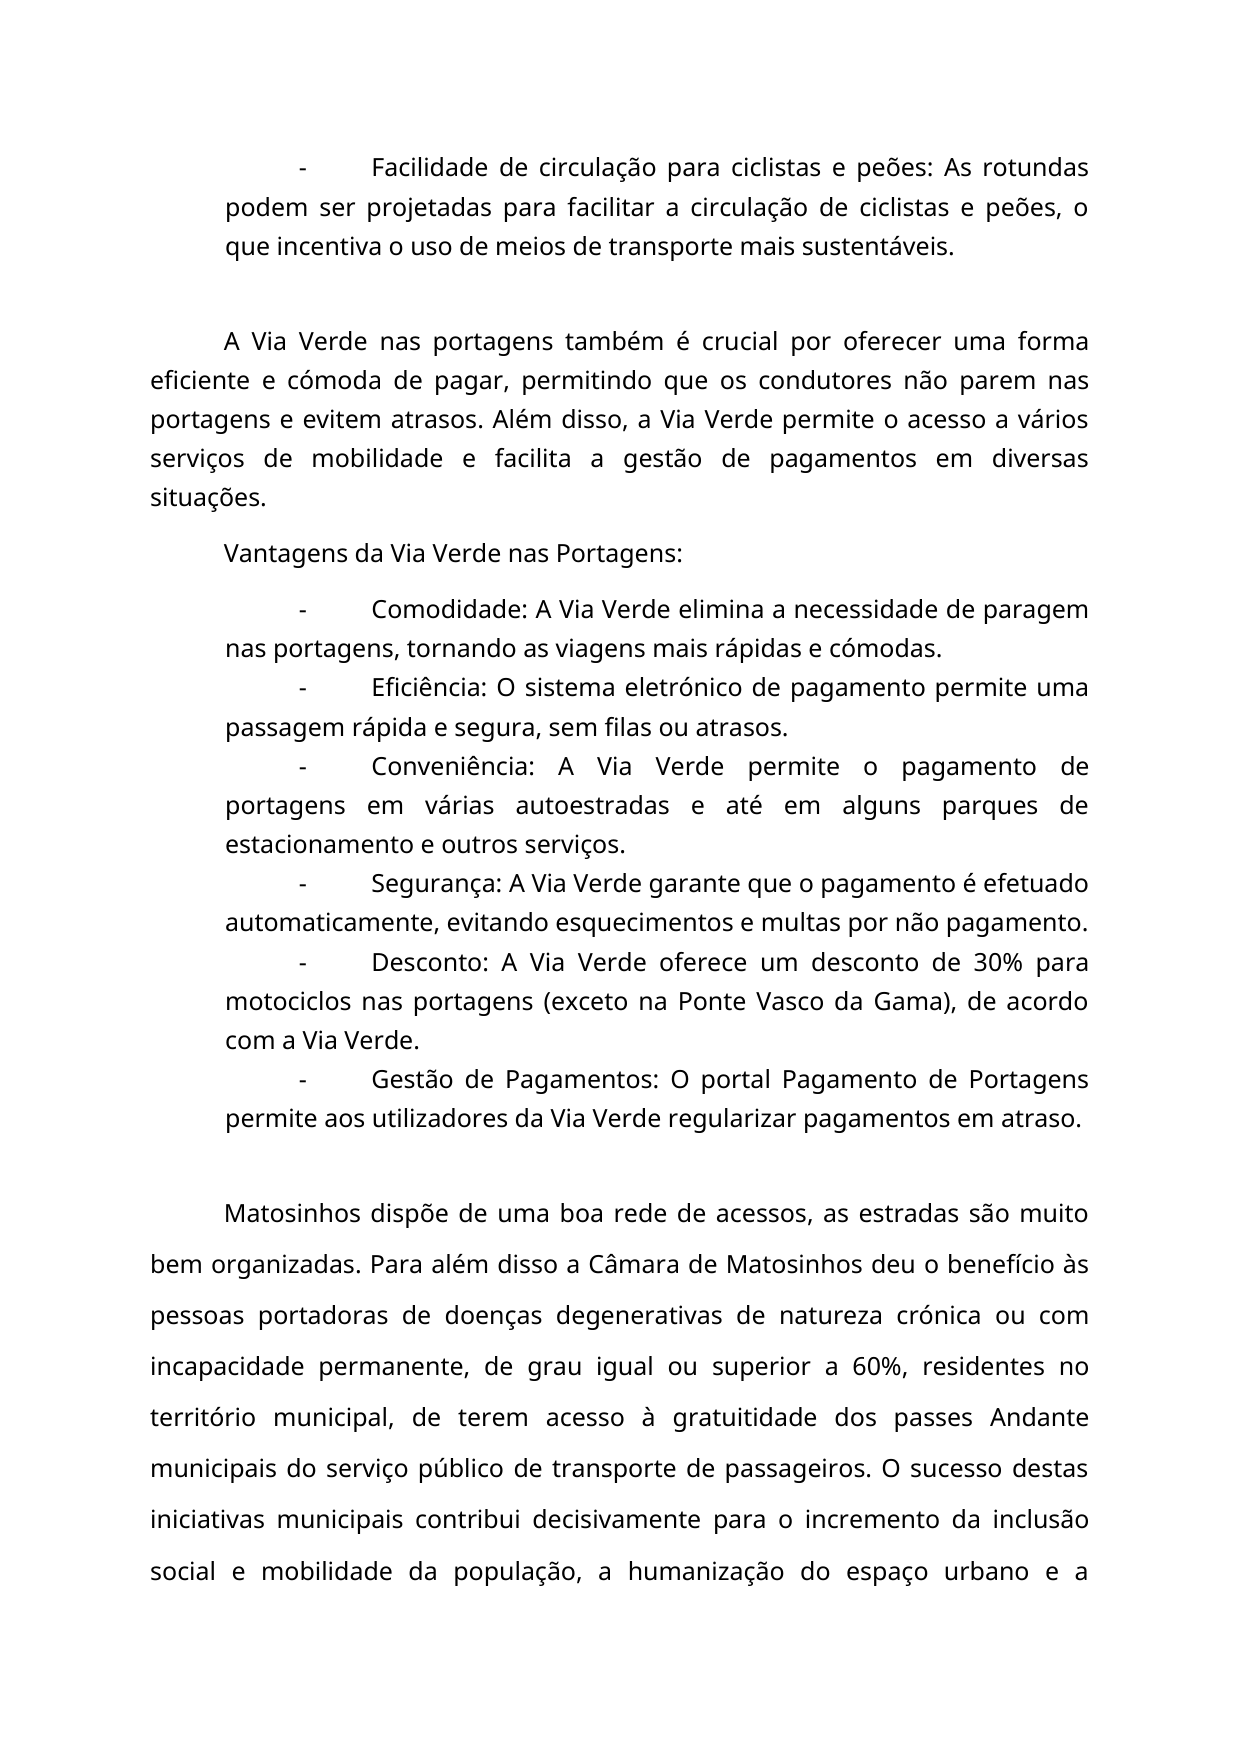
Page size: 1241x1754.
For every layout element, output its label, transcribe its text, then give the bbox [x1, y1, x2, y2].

list Eficiência: O sistema eletrónico de pagamento permite uma passagem rápida e segura, sem filas ou atrasos. [225, 670, 1090, 743]
list Conveniência: A Via Verde permite o pagamento de portagens em várias autoestradas e até em alguns parques de estacionamento e outros serviços. [225, 748, 1090, 861]
list Gestão de Pagamentos: O portal Pagamento de Portagens permite aos utilizadores da Via Verde regularizar pagamentos em atraso. [225, 1062, 1090, 1135]
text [150, 1196, 1090, 1587]
list Comodidade: A Via Verde elimina a necessidade de paragem nas portagens, tornando as viagens mais rápidas e cómodas. [225, 592, 1090, 665]
list Desconto: A Via Verde oferece um desconto de 30% para motociclos nas portagens (exceto na Ponte Vasco da Gama), de acordo com a Via Verde. [225, 944, 1090, 1057]
list Facilidade de circulação para ciclistas e peões: As rotundas podem ser projetadas para facilitar a circulação de ciclistas e peões, o que incentiva o uso de meios de transporte mais sustentáveis. [225, 150, 1090, 262]
list Segurança: A Via Verde garante que o pagamento é efetuado automaticamente, evitando esquecimentos e multas por não pagamento. [225, 866, 1090, 939]
text A Via Verde nas portagens também é crucial por oferecer uma forma eficiente e cómoda de pagar, permitindo que os condutores não parem nas portagens e evitem atrasos. Além disso, a Via Verde permite o acesso a vários serviços de mobilidade e facilita a gestão de pagamentos em diversas situações. [150, 323, 1090, 514]
text Vantagens da Via Verde nas Portagens: [150, 536, 1090, 570]
